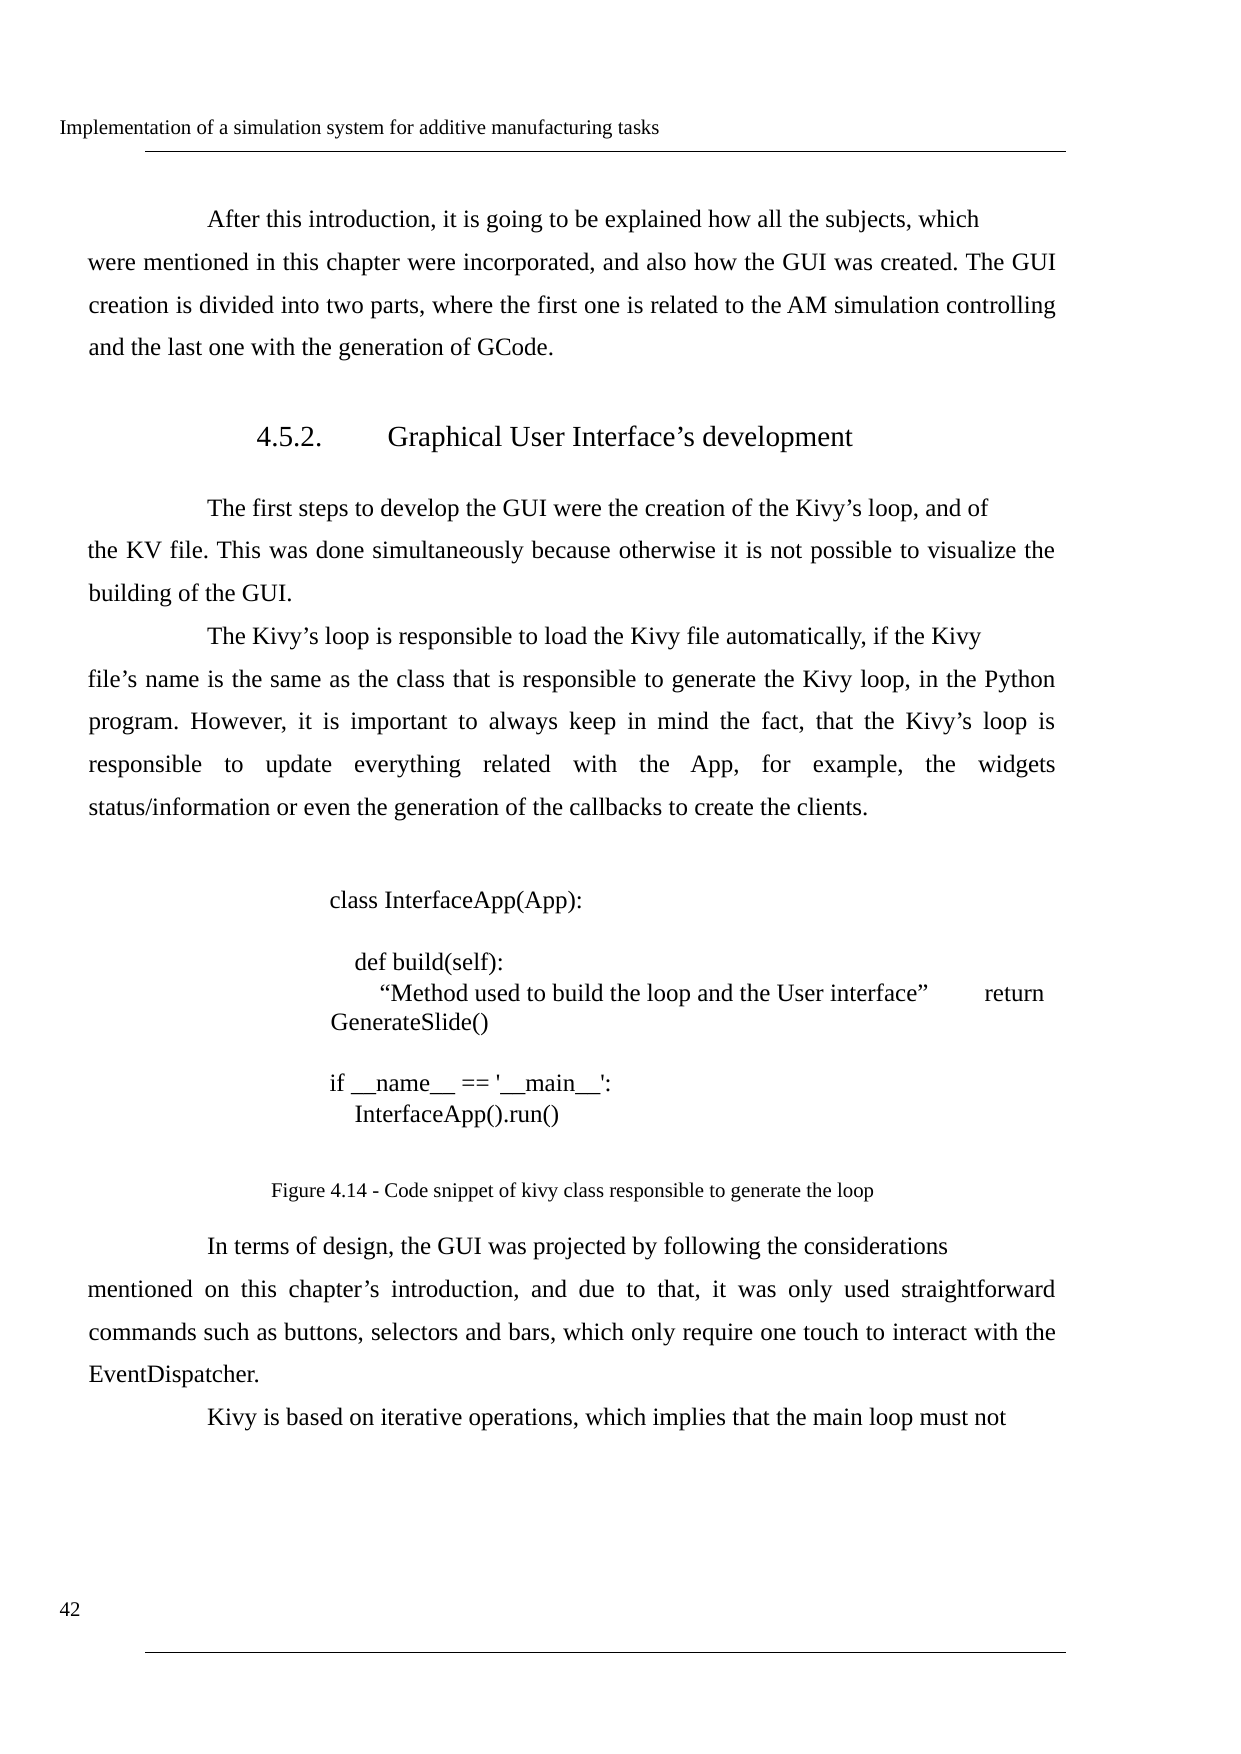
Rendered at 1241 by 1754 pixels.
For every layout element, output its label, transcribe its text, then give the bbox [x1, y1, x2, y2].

text class InterfaceApp(App): [329, 886, 1057, 914]
text the KV file. This was done simultaneously because otherwise it is not possible to visualize the building of the GUI. [87, 536, 1057, 607]
text def build(self): [329, 947, 1057, 976]
text if __name__ == '__main__': [329, 1068, 1057, 1097]
text After this introduction, it is going to be explained how all the subjects, which [207, 204, 1057, 233]
text Kivy is based on iterative operations, which implies that the main loop must not [207, 1402, 1057, 1431]
text mentioned on this chapter’s introduction, and due to that, it was only used straightforward commands such as buttons, selectors and bars, which only require one touch to interact with the EventDispatcher. [87, 1274, 1057, 1388]
text The first steps to develop the GUI were the creation of the Kivy’s loop, and of [207, 493, 1057, 521]
text Figure 4.14 - Code snippet of kivy class responsible to generate the loop [89, 1178, 1056, 1202]
text InterfaceApp().run() [329, 1099, 1057, 1127]
text file’s name is the same as the class that is responsible to generate the Kivy loop, in the Python program. However, it is important to always keep in mind the fact, that the Kivy’s loop is responsible to update everything related with the App, for example, the widgets status/information or even the generation of the callbacks to create the clients. [87, 664, 1057, 821]
subtitle Graphical User Interface’s development [256, 419, 995, 453]
text In terms of design, the GUI was projected by following the considerations [207, 1231, 1057, 1260]
text “Method used to build the loop and the User interface” return GenerateSlide() [329, 978, 1046, 1036]
text The Kivy’s loop is responsible to load the Kivy file automatically, if the Kivy [207, 621, 1057, 649]
text were mentioned in this chapter were incorporated, and also how the GUI was created. The GUI creation is divided into two parts, where the first one is related to the AM simulation controlling and the last one with the generation of GCode. [87, 247, 1057, 361]
